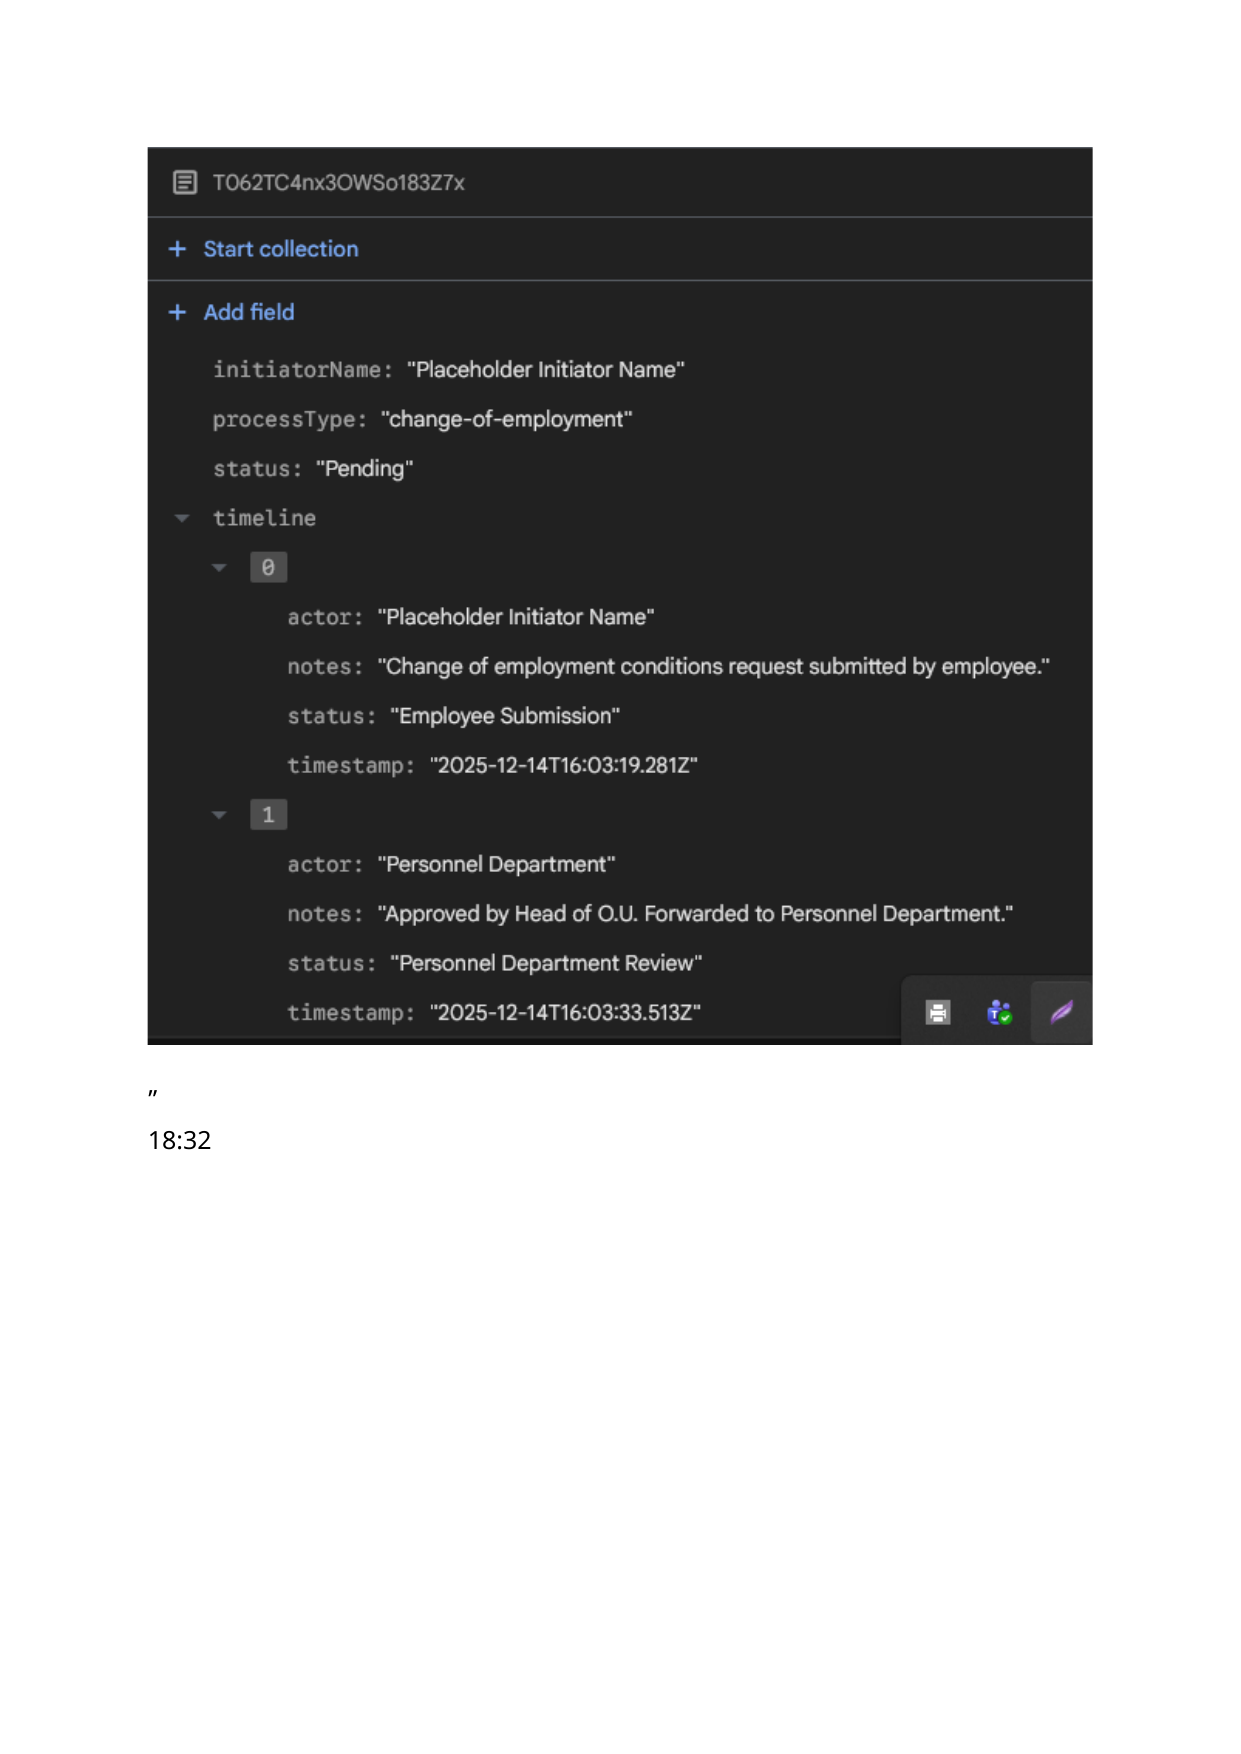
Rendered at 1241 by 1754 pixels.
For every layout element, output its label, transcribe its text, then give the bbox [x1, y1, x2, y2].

text 18:32 [148, 1122, 1093, 1156]
text „ [148, 1066, 1093, 1101]
picture [147, 147, 1093, 1045]
